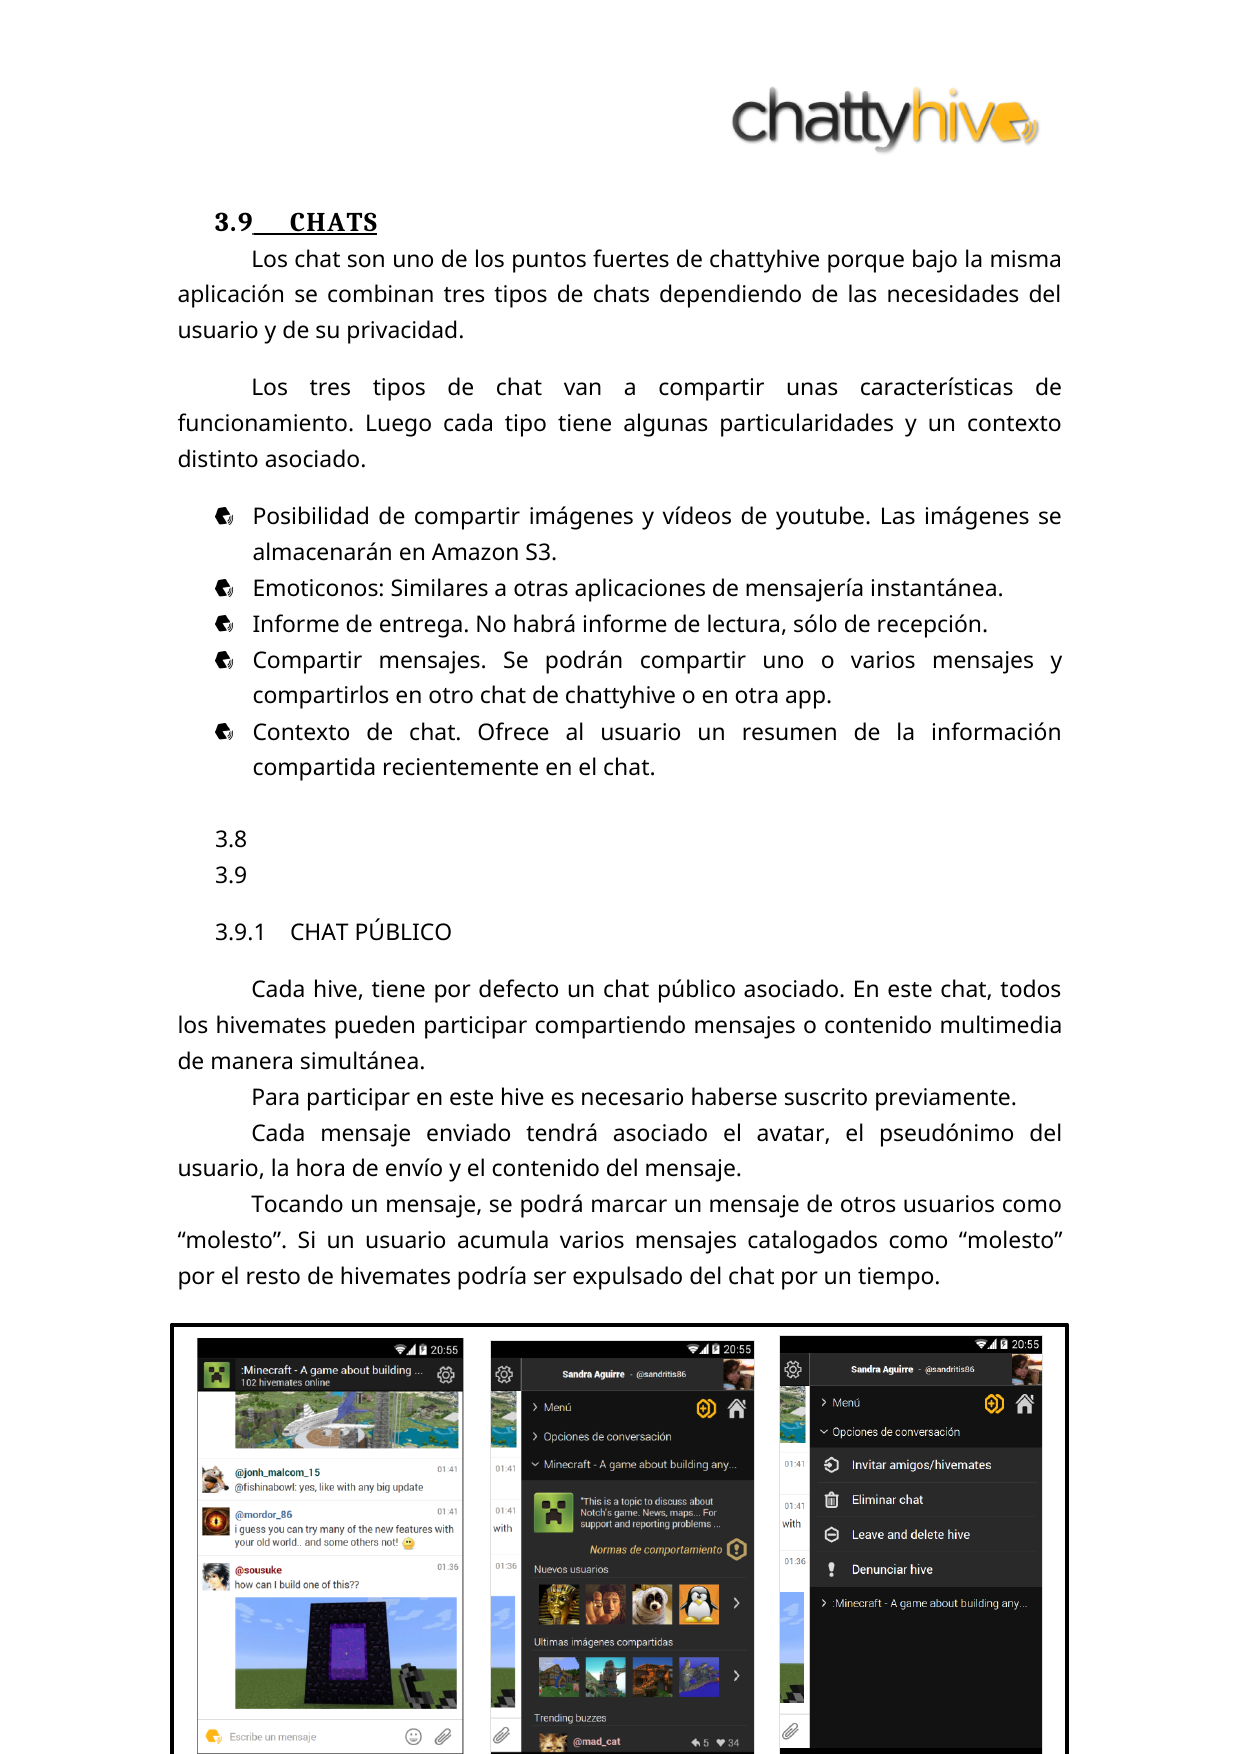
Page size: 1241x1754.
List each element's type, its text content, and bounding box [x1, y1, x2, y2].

list Cada mensaje enviado tendrá asociado el avatar, el pseudónimo del usuario, la hora de envío y el contenido del mensaje. [177, 1116, 1063, 1184]
picture [197, 1338, 464, 1754]
list Emoticonos: Similares a otras aplicaciones de mensajería instantánea. [215, 572, 1063, 603]
list Posibilidad de compartir imágenes y vídeos de youtube. Las imágenes se almacenarán en Amazon S3. [215, 500, 1063, 567]
list Cada hive, tiene por defecto un chat público asociado. En este chat, todos los hivemates pueden participar compartiendo mensajes o contenido multimedia de manera simultánea. [177, 973, 1063, 1076]
picture [740, 104, 1029, 134]
picture [780, 1336, 1042, 1754]
picture [215, 651, 233, 669]
text Los tres tipos de chat van a compartir unas características de funcionamiento. Luego cada tipo tiene algunas particularidades y un contexto distinto asociado. [177, 371, 1063, 474]
text CHAT PÚBLICO [215, 916, 1063, 947]
list Para participar en este hive es necesario haberse suscrito previamente. [177, 1081, 1063, 1112]
list Compartir mensajes. Se podrán compartir uno o varios mensajes y compartirlos en otro chat de chattyhive o en otra app. [215, 643, 1063, 711]
picture [215, 615, 233, 632]
picture [215, 579, 233, 597]
picture [215, 723, 233, 740]
list Informe de entrega. No habrá informe de lectura, sólo de recepción. [215, 608, 1063, 639]
list CHATS [215, 207, 1063, 238]
list Tocando un mensaje, se podrá marcar un mensaje de otros usuarios como “molesto”. Si un usuario acumula varios mensajes catalogados como “molesto” por el resto de hivemates podría ser expulsado del chat por un tiempo. [177, 1188, 1063, 1291]
text Los chat son uno de los puntos fuertes de chattyhive porque bajo la misma aplicación se combinan tres tipos de chats dependiendo de las necesidades del usuario y de su privacidad. [177, 242, 1063, 346]
picture [491, 1341, 754, 1754]
list Contexto de chat. Ofrece al usuario un resumen de la información compartida recientemente en el chat. [215, 715, 1063, 783]
picture [215, 507, 233, 525]
